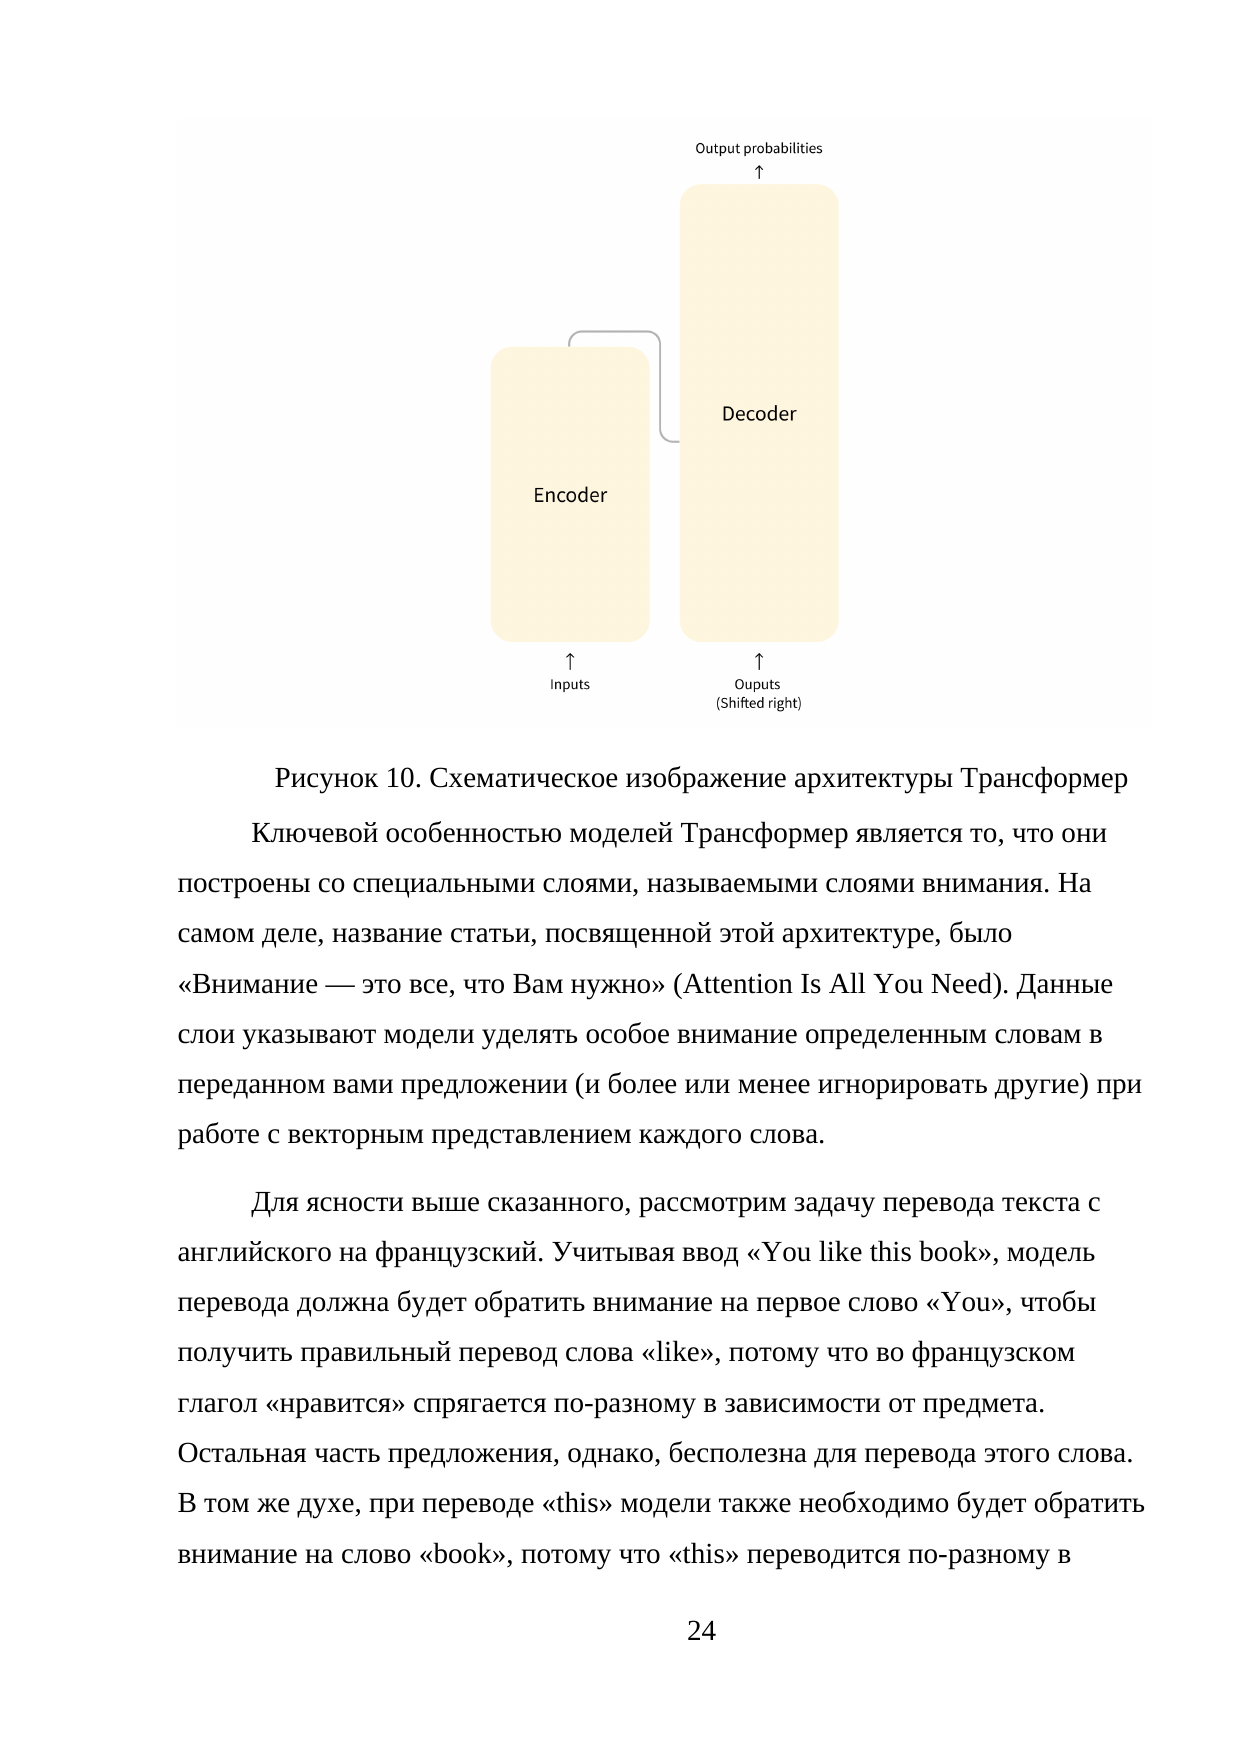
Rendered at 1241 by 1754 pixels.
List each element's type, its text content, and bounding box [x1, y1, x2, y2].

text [177, 1184, 1152, 1569]
picture [177, 118, 1152, 727]
text Ключевой особенностью моделей Трансформер является то, что они построены со специальными слоями, называемыми слоями внимания. На самом деле, название статьи, посвященной этой архитектуре, было «Внимание — это все, что Вам нужно» (Attention Is All You Need). Данные слои указывают модели уделять особое внимание определенным словам в переданном вами предложении (и более или менее игнорировать другие) при работе с векторным представлением каждого слова. [177, 815, 1152, 1150]
text Рисунок 10. Схематическое изображение архитектуры Трансформер [177, 760, 1152, 794]
